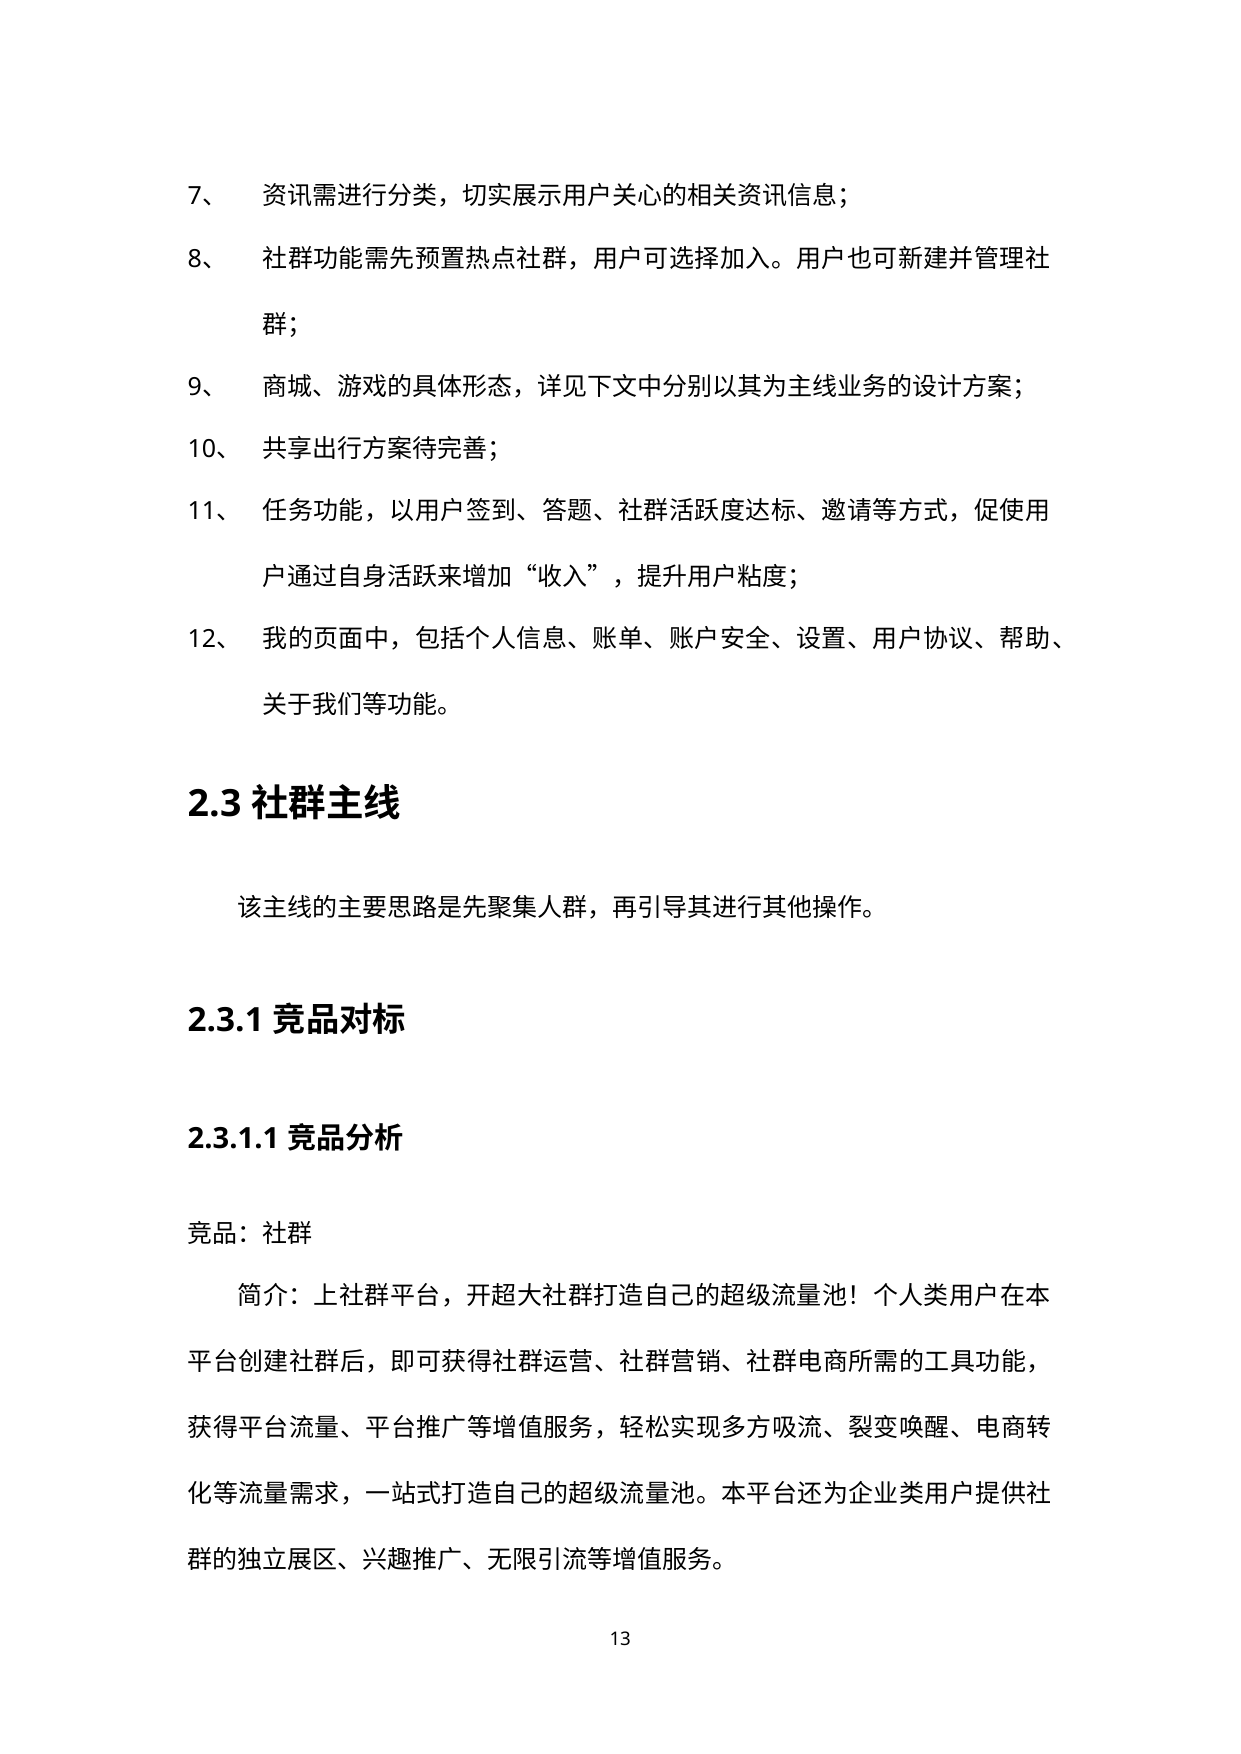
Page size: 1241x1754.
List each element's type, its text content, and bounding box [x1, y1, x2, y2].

subtitle 2.3 社群主线 [187, 756, 1053, 844]
text 竞品：社群 [187, 1210, 1053, 1254]
list 我的页面中，包括个人信息、账单、账户安全、设置、用户协议、帮助、关于我们等功能。 [187, 615, 1053, 725]
list 商城、游戏的具体形态，详见下文中分别以其为主线业务的设计方案； [187, 362, 1053, 406]
list 资讯需进行分类，切实展示用户关心的相关资讯信息； [187, 172, 1053, 216]
text 简介：上社群平台，开超大社群打造自己的超级流量池！个人类用户在本平台创建社群后，即可获得社群运营、社群营销、社群电商所需的工具功能，获得平台流量、平台推广等增值服务，轻松实现多方吸流、裂变唤醒、电商转化等流量需求，一站式打造自己的超级流量池。本平台还为企业类用户提供社群的独立展区、兴趣推广、无限引流等增值服务。 [187, 1272, 1053, 1580]
subtitle 2.3.1.1 竞品分析 [187, 1114, 1053, 1158]
list 共享出行方案待完善； [187, 424, 1053, 469]
list 社群功能需先预置热点社群，用户可选择加入。用户也可新建并管理社群； [187, 234, 1053, 344]
subtitle 2.3.1 竞品对标 [187, 973, 1053, 1061]
list 任务功能，以用户签到、答题、社群活跃度达标、邀请等方式，促使用户通过自身活跃来增加“收入”，提升用户粘度； [187, 487, 1053, 597]
text 该主线的主要思路是先聚集人群，再引导其进行其他操作。 [187, 883, 1053, 928]
